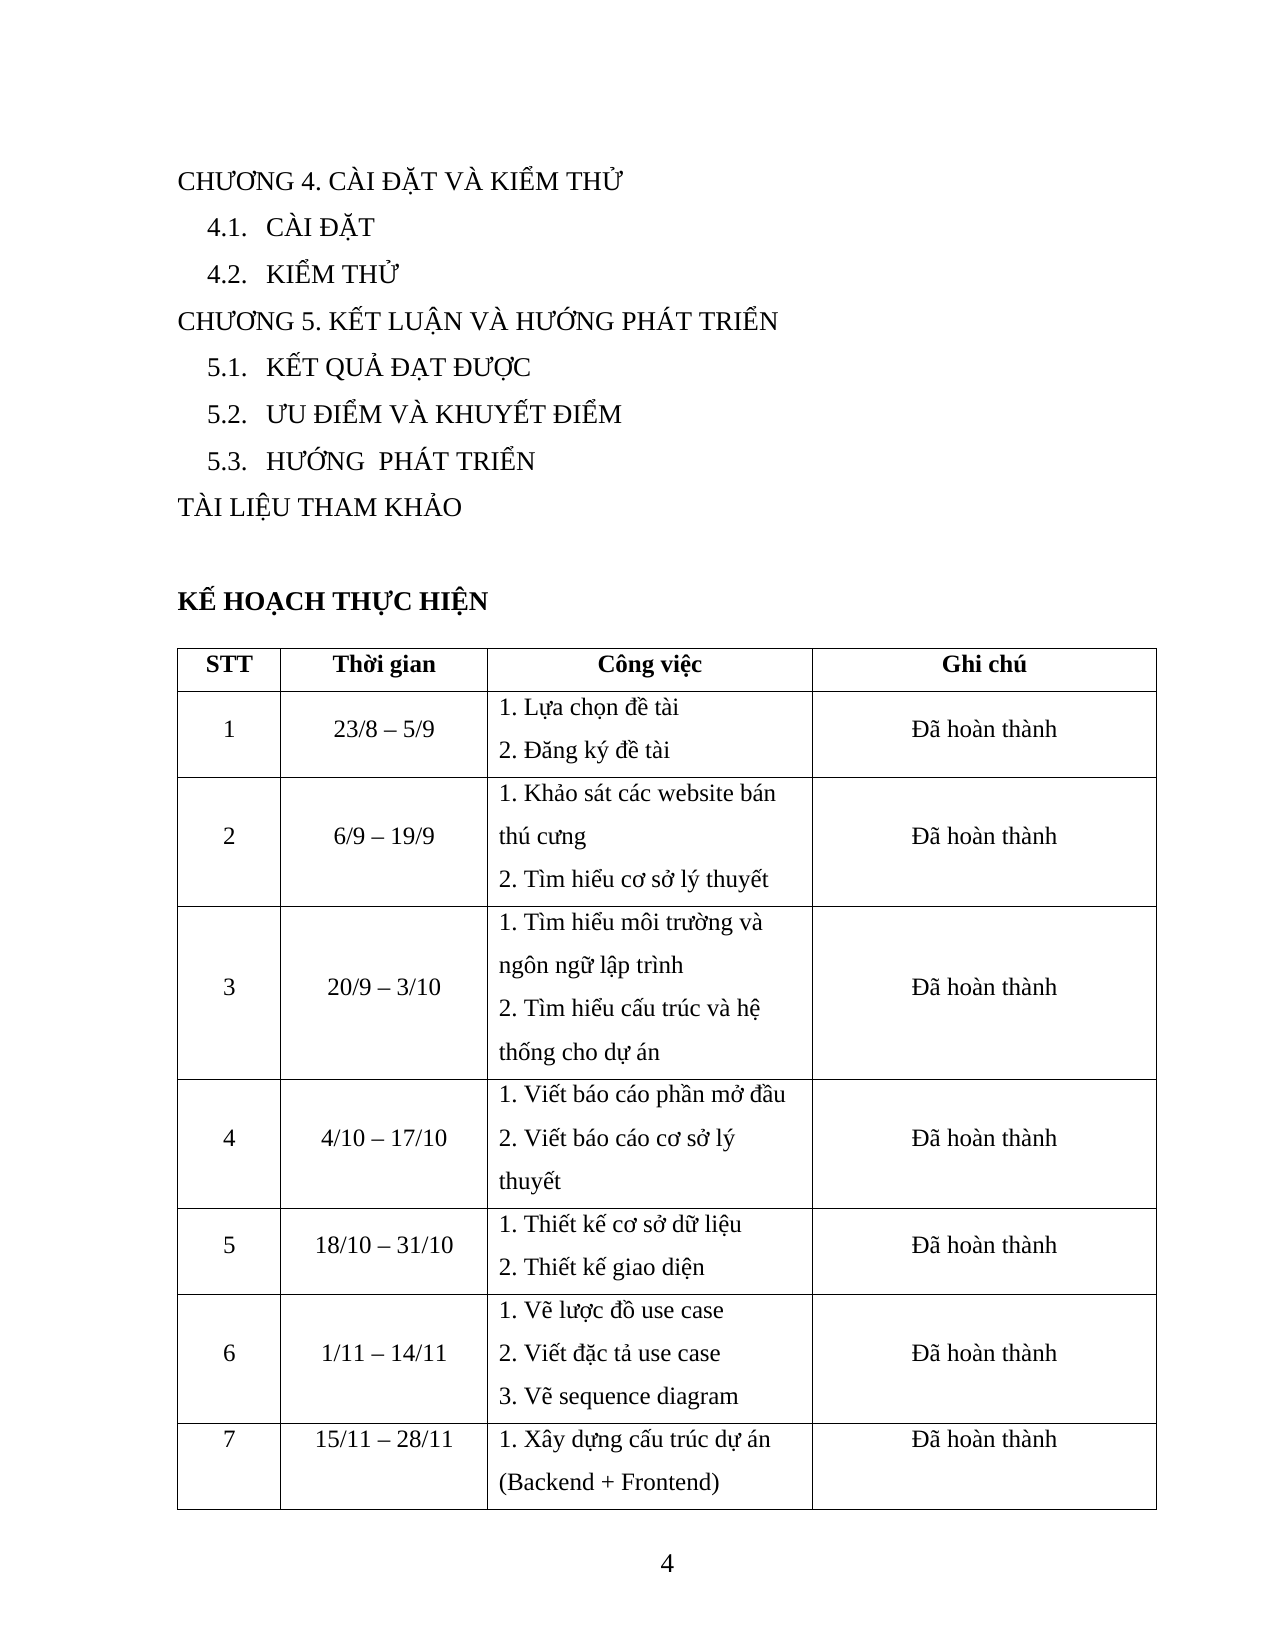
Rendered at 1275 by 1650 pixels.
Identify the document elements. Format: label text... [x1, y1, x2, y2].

table_cell 18/10 – 31/10 [281, 1209, 487, 1294]
table_header STT [178, 649, 280, 691]
table_cell 1. Viết báo cáo phần mở đầu 2. Viết báo cáo cơ sở lý thuyết [488, 1080, 812, 1208]
list KẾT QUẢ ĐẠT ĐƯỢC [207, 351, 1157, 383]
table_cell 1. Tìm hiểu môi trường và ngôn ngữ lập trình 2. Tìm hiểu cấu trúc và hệ thống cho dự án [488, 907, 812, 1078]
table_header Công việc [488, 649, 812, 691]
table_header Ghi chú [813, 649, 1156, 691]
table_cell 4 [178, 1080, 280, 1208]
text TÀI LIỆU THAM KHẢO [177, 491, 1157, 523]
table_cell 7 [178, 1424, 280, 1509]
table_cell Đã hoàn thành [813, 1080, 1156, 1208]
table_cell 1/11 – 14/11 [281, 1295, 487, 1423]
table_cell 23/8 – 5/9 [281, 692, 487, 777]
table_cell 3 [178, 907, 280, 1078]
list HƯỚNG PHÁT TRIỂN [207, 445, 1157, 476]
table_cell Đã hoàn thành [813, 1209, 1156, 1294]
table_cell 1. Khảo sát các website bán thú cưng 2. Tìm hiểu cơ sở lý thuyết [488, 778, 812, 906]
table_cell 1. Thiết kế cơ sở dữ liệu 2. Thiết kế giao diện [488, 1209, 812, 1294]
text CHƯƠNG 5. KẾT LUẬN VÀ HƯỚNG PHÁT TRIỂN [177, 305, 1157, 336]
table_cell 4/10 – 17/10 [281, 1080, 487, 1208]
table_cell 15/11 – 28/11 [281, 1424, 487, 1509]
list ƯU ĐIỂM VÀ KHUYẾT ĐIỂM [207, 398, 1157, 429]
text CHƯƠNG 4. CÀI ĐẶT VÀ KIỂM THỬ [177, 165, 1157, 196]
table_cell Đã hoàn thành [813, 692, 1156, 777]
table_cell Đã hoàn thành [813, 1295, 1156, 1423]
table_cell 2 [178, 778, 280, 906]
table_cell 5 [178, 1209, 280, 1294]
table_cell 20/9 – 3/10 [281, 907, 487, 1078]
table_cell Đã hoàn thành [813, 778, 1156, 906]
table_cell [488, 1424, 812, 1509]
table_header Thời gian [281, 649, 487, 691]
table_cell Đã hoàn thành [813, 1424, 1156, 1509]
table_cell 1. Lựa chọn đề tài 2. Đăng ký đề tài [488, 692, 812, 777]
table_cell 6 [178, 1295, 280, 1423]
table_cell 6/9 – 19/9 [281, 778, 487, 906]
list CÀI ĐẶT [207, 211, 1157, 243]
text KẾ HOẠCH THỰC HIỆN [177, 585, 1157, 616]
table_cell 1. Vẽ lược đồ use case 2. Viết đặc tả use case 3. Vẽ sequence diagram [488, 1295, 812, 1423]
table_cell Đã hoàn thành [813, 907, 1156, 1078]
table_cell 1 [178, 692, 280, 777]
list KIỂM THỬ [207, 258, 1157, 289]
